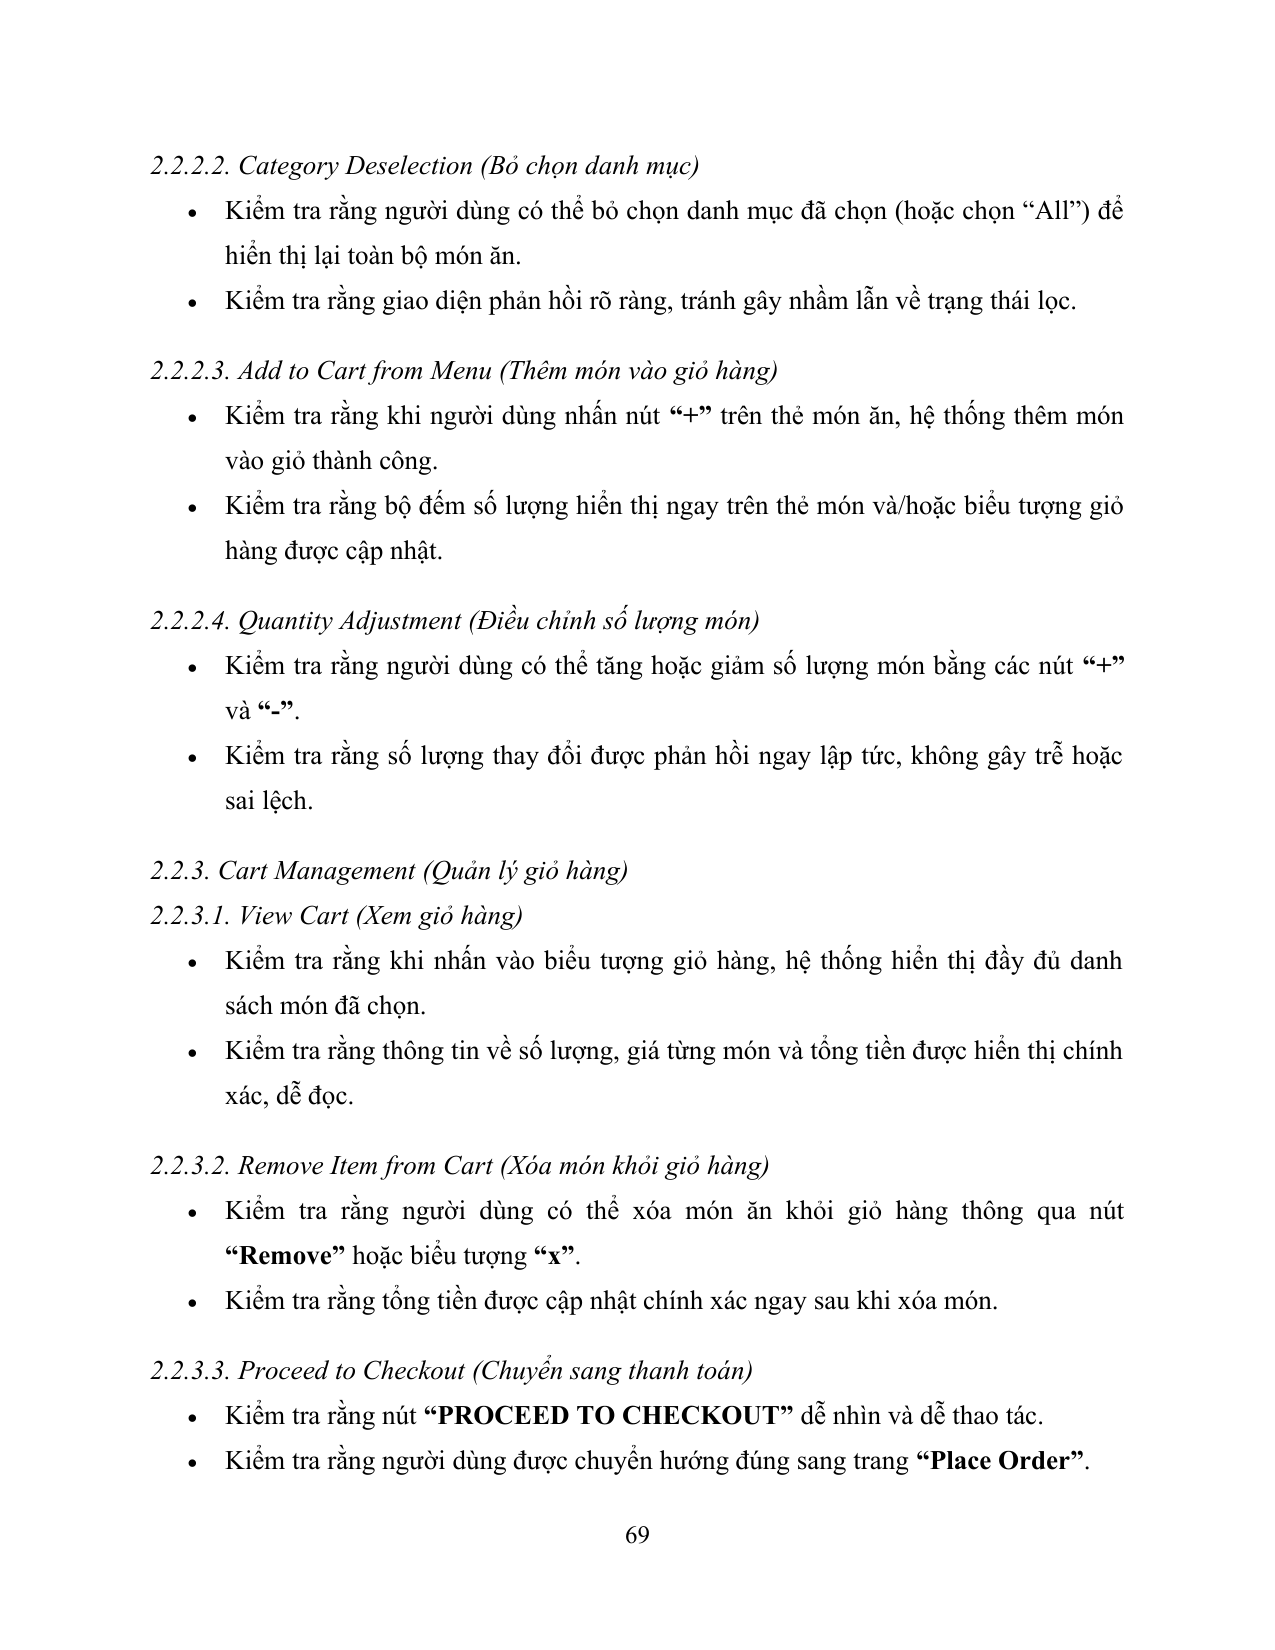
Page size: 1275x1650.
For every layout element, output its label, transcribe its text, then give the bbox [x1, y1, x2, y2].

subtitle 2.2.2.2. Category Deselection (Bỏ chọn danh mục) [150, 150, 1125, 180]
list Kiểm tra rằng tổng tiền được cập nhật chính xác ngay sau khi xóa món. [187, 1285, 1125, 1315]
list Kiểm tra rằng khi người dùng nhấn nút “+” trên thẻ món ăn, hệ thống thêm món vào giỏ thành công. [187, 400, 1125, 475]
list Kiểm tra rằng người dùng có thể bỏ chọn danh mục đã chọn (hoặc chọn “All”) để hiển thị lại toàn bộ món ăn. [187, 195, 1125, 270]
subtitle 2.2.3. Cart Management (Quản lý giỏ hàng) [150, 855, 1125, 885]
list Kiểm tra rằng thông tin về số lượng, giá từng món và tổng tiền được hiển thị chính xác, dễ đọc. [187, 1035, 1125, 1110]
list Kiểm tra rằng người dùng được chuyển hướng đúng sang trang “Place Order”. [187, 1445, 1125, 1475]
list Kiểm tra rằng số lượng thay đổi được phản hồi ngay lập tức, không gây trễ hoặc sai lệch. [187, 740, 1125, 815]
subtitle 2.2.2.3. Add to Cart from Menu (Thêm món vào giỏ hàng) [150, 355, 1125, 385]
subtitle 2.2.2.4. Quantity Adjustment (Điều chỉnh số lượng món) [150, 605, 1125, 635]
list Kiểm tra rằng người dùng có thể xóa món ăn khỏi giỏ hàng thông qua nút “Remove” hoặc biểu tượng “x”. [187, 1195, 1125, 1270]
subtitle 2.2.3.1. View Cart (Xem giỏ hàng) [150, 900, 1125, 930]
list Kiểm tra rằng bộ đếm số lượng hiển thị ngay trên thẻ món và/hoặc biểu tượng giỏ hàng được cập nhật. [187, 490, 1125, 565]
list Kiểm tra rằng khi nhấn vào biểu tượng giỏ hàng, hệ thống hiển thị đầy đủ danh sách món đã chọn. [187, 945, 1125, 1020]
list Kiểm tra rằng nút “PROCEED TO CHECKOUT” dễ nhìn và dễ thao tác. [187, 1400, 1125, 1430]
subtitle 2.2.3.3. Proceed to Checkout (Chuyển sang thanh toán) [150, 1355, 1125, 1385]
list Kiểm tra rằng người dùng có thể tăng hoặc giảm số lượng món bằng các nút “+” và “-”. [187, 650, 1125, 725]
subtitle 2.2.3.2. Remove Item from Cart (Xóa món khỏi giỏ hàng) [150, 1150, 1125, 1180]
list Kiểm tra rằng giao diện phản hồi rõ ràng, tránh gây nhầm lẫn về trạng thái lọc. [187, 285, 1125, 315]
